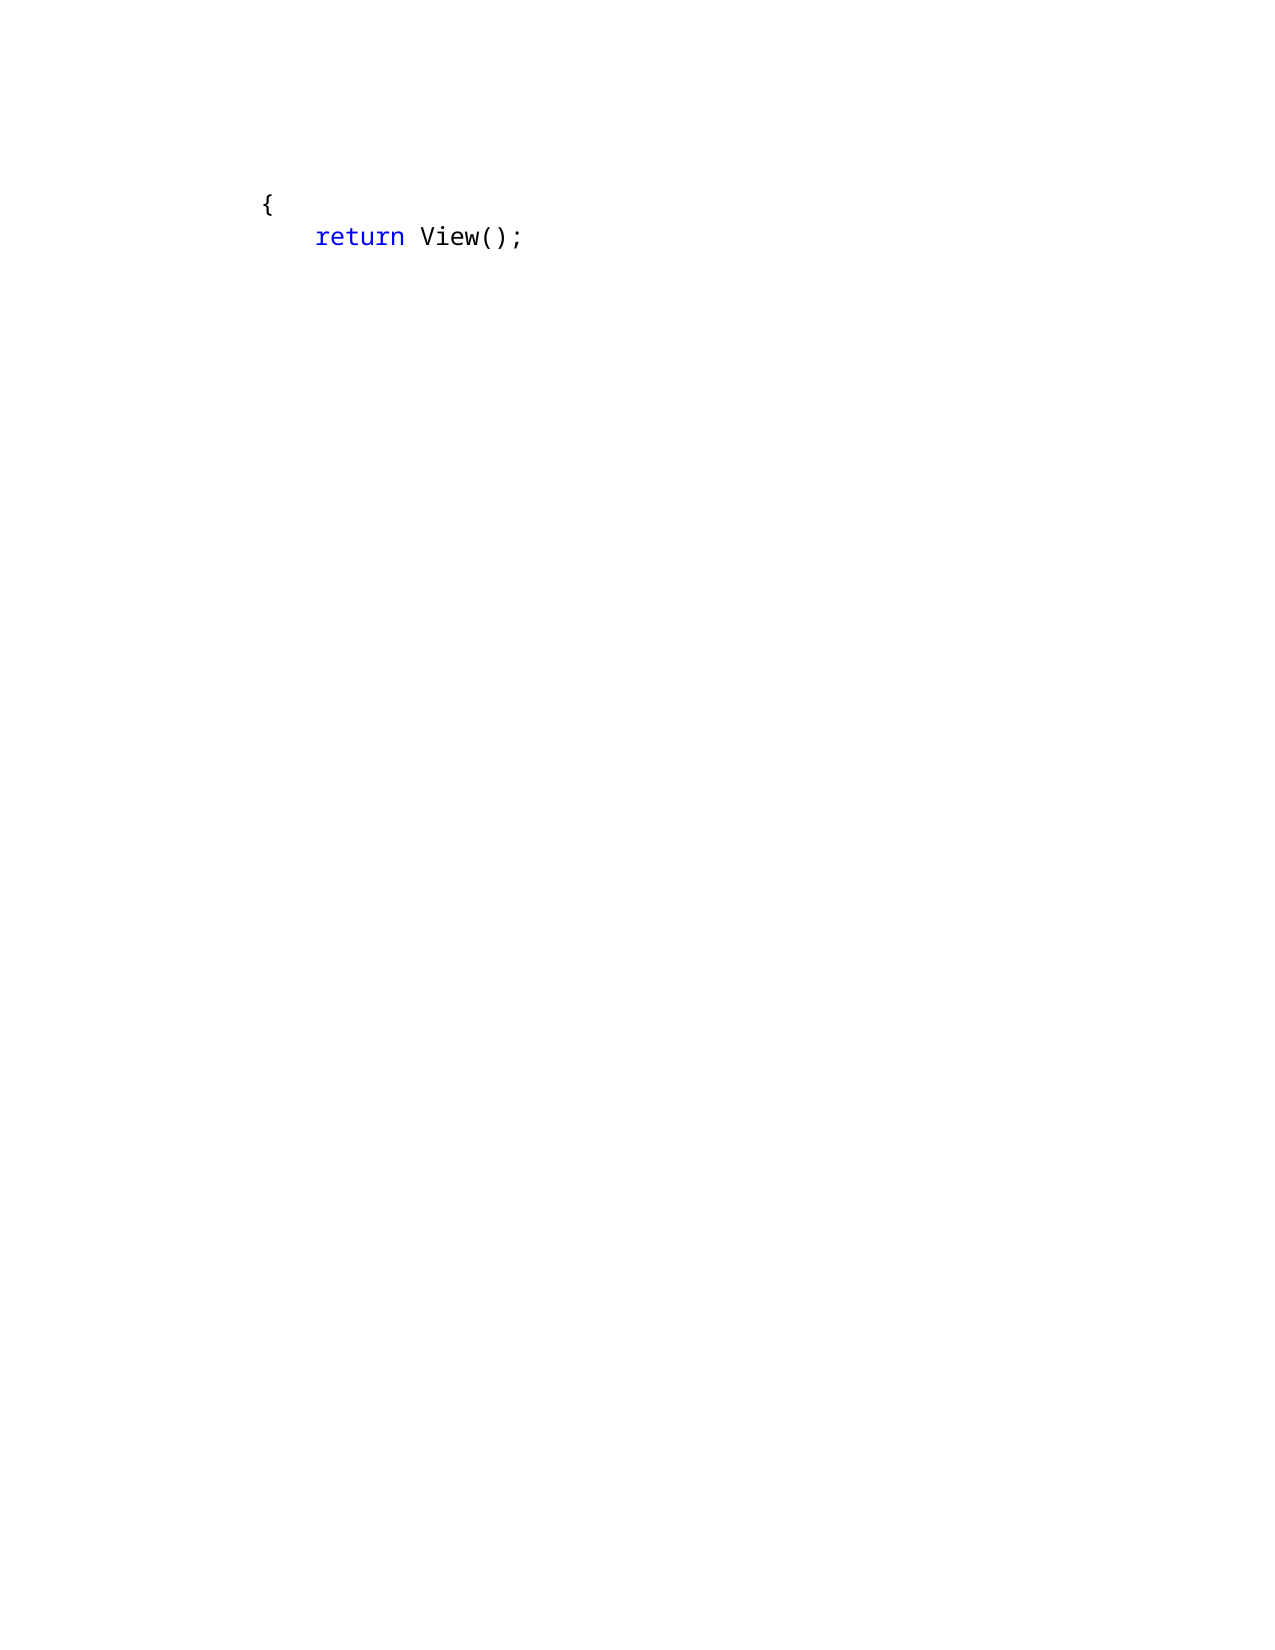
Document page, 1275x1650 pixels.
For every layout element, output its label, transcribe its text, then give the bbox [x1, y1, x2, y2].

text return View(); [315, 219, 1198, 253]
text { [260, 189, 1198, 219]
